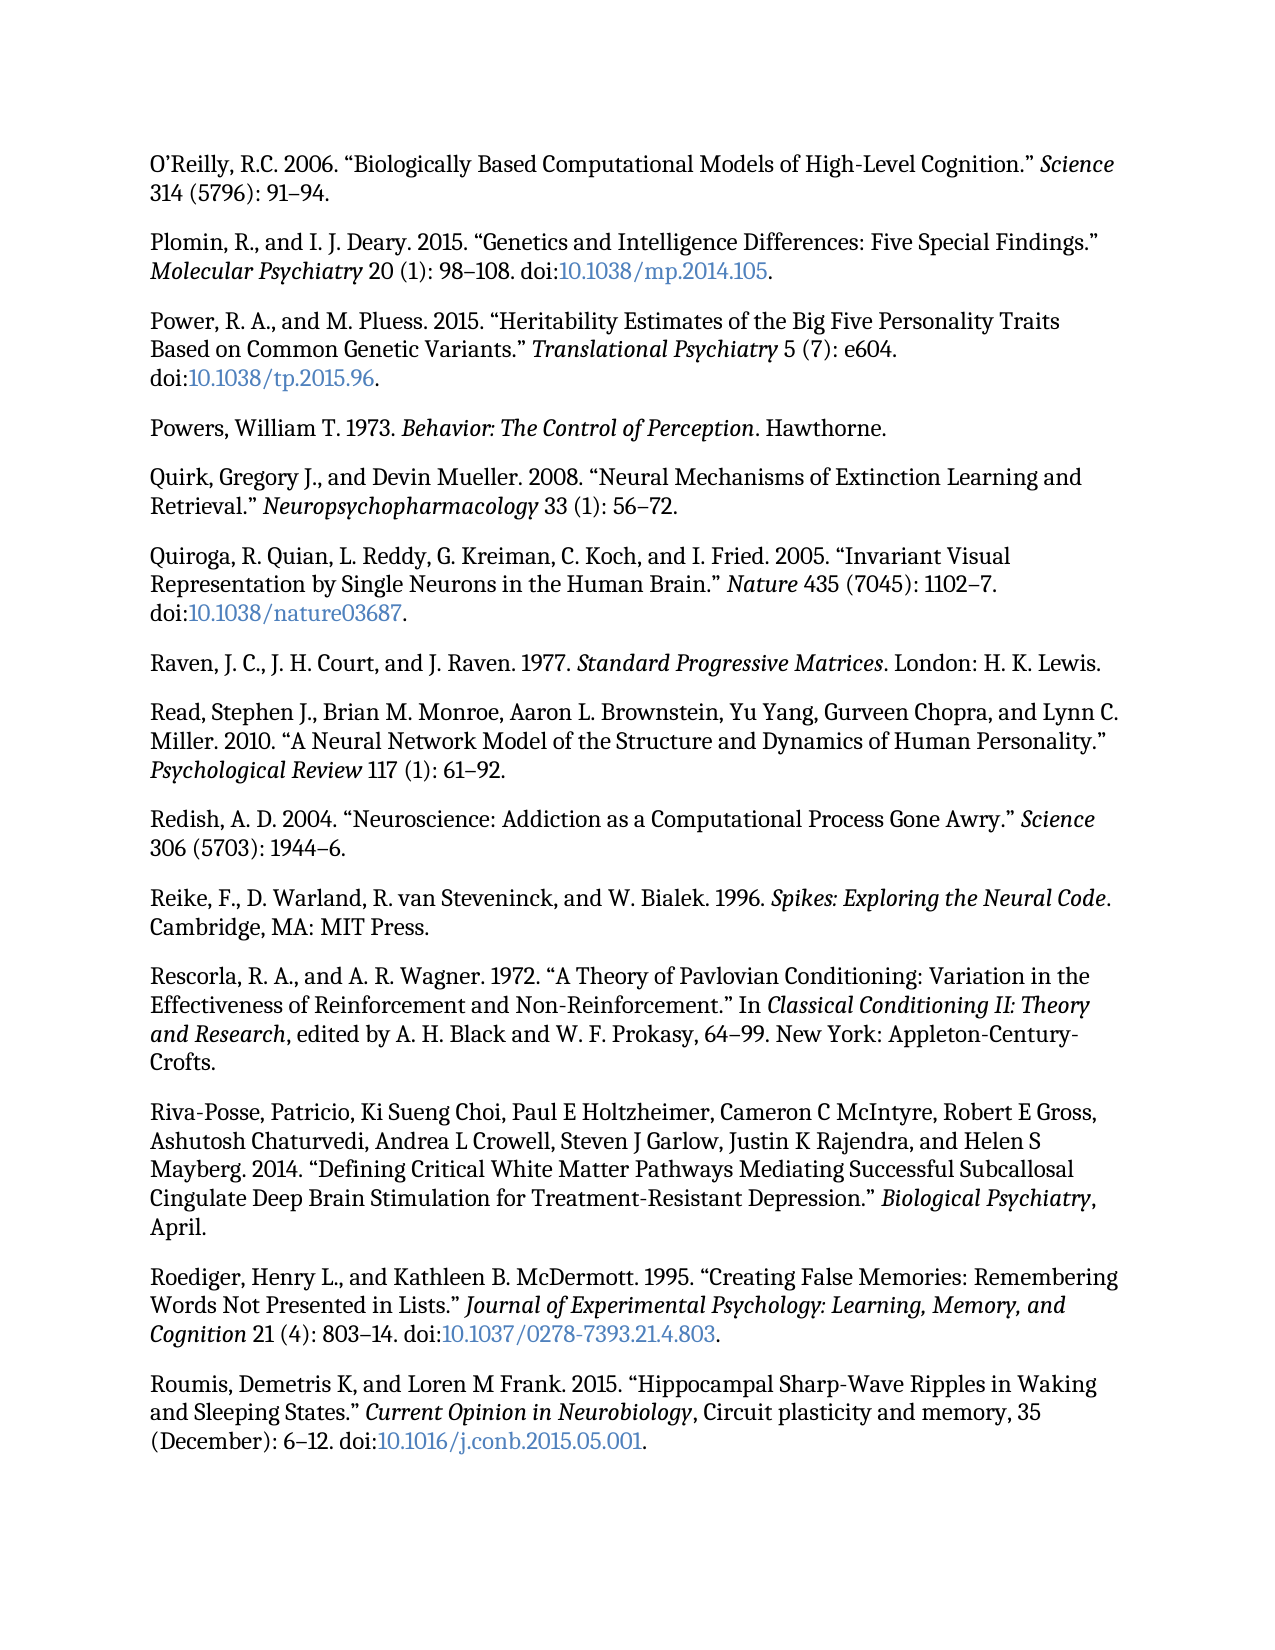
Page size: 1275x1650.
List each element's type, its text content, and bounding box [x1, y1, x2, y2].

text Plomin, R., and I. J. Deary. 2015. “Genetics and Intelligence Differences: Five Special Findings.” Molecular Psychiatry 20 (1): 98–108. doi:10.1038/mp.2014.105. [150, 228, 1125, 286]
text Raven, J. C., J. H. Court, and J. Raven. 1977. Standard Progressive Matrices. London: H. K. Lewis. [150, 649, 1125, 677]
text Power, R. A., and M. Pluess. 2015. “Heritability Estimates of the Big Five Personality Traits Based on Common Genetic Variants.” Translational Psychiatry 5 (7): e604. doi:10.1038/tp.2015.96. [150, 307, 1125, 393]
text Reike, F., D. Warland, R. van Steveninck, and W. Bialek. 1996. Spikes: Exploring the Neural Code. Cambridge, MA: MIT Press. [150, 884, 1125, 941]
text Read, Stephen J., Brian M. Monroe, Aaron L. Brownstein, Yu Yang, Gurveen Chopra, and Lynn C. Miller. 2010. “A Neural Network Model of the Structure and Dynamics of Human Personality.” Psychological Review 117 (1): 61–92. [150, 698, 1125, 784]
text Roumis, Demetris K, and Loren M Frank. 2015. “Hippocampal Sharp-Wave Ripples in Waking and Sleeping States.” Current Opinion in Neurobiology, Circuit plasticity and memory, 35 (December): 6–12. doi:10.1016/j.conb.2015.05.001. [150, 1369, 1125, 1456]
text Riva-Posse, Patricio, Ki Sueng Choi, Paul E Holtzheimer, Cameron C McIntyre, Robert E Gross, Ashutosh Chaturvedi, Andrea L Crowell, Steven J Garlow, Justin K Rajendra, and Helen S Mayberg. 2014. “Defining Critical White Matter Pathways Mediating Successful Subcallosal Cingulate Deep Brain Stimulation for Treatment-Resistant Depression.” Biological Psychiatry, April. [150, 1098, 1125, 1242]
text Redish, A. D. 2004. “Neuroscience: Addiction as a Computational Process Gone Awry.” Science 306 (5703): 1944–6. [150, 805, 1125, 863]
text Roediger, Henry L., and Kathleen B. McDermott. 1995. “Creating False Memories: Remembering Words Not Presented in Lists.” Journal of Experimental Psychology: Learning, Memory, and Cognition 21 (4): 803–14. doi:10.1037/0278-7393.21.4.803. [150, 1262, 1125, 1349]
text O’Reilly, R.C. 2006. “Biologically Based Computational Models of High-Level Cognition.” Science 314 (5796): 91–94. [150, 150, 1125, 207]
text Quirk, Gregory J., and Devin Mueller. 2008. “Neural Mechanisms of Extinction Learning and Retrieval.” Neuropsychopharmacology 33 (1): 56–72. [150, 463, 1125, 521]
text Quiroga, R. Quian, L. Reddy, G. Kreiman, C. Koch, and I. Fried. 2005. “Invariant Visual Representation by Single Neurons in the Human Brain.” Nature 435 (7045): 1102–7. doi:10.1038/nature03687. [150, 542, 1125, 628]
text Powers, William T. 1973. Behavior: The Control of Perception. Hawthorne. [150, 414, 1125, 442]
text Rescorla, R. A., and A. R. Wagner. 1972. “A Theory of Pavlovian Conditioning: Variation in the Effectiveness of Reinforcement and Non-Reinforcement.” In Classical Conditioning II: Theory and Research, edited by A. H. Black and W. F. Prokasy, 64–99. New York: Appleton-Century-Crofts. [150, 962, 1125, 1077]
